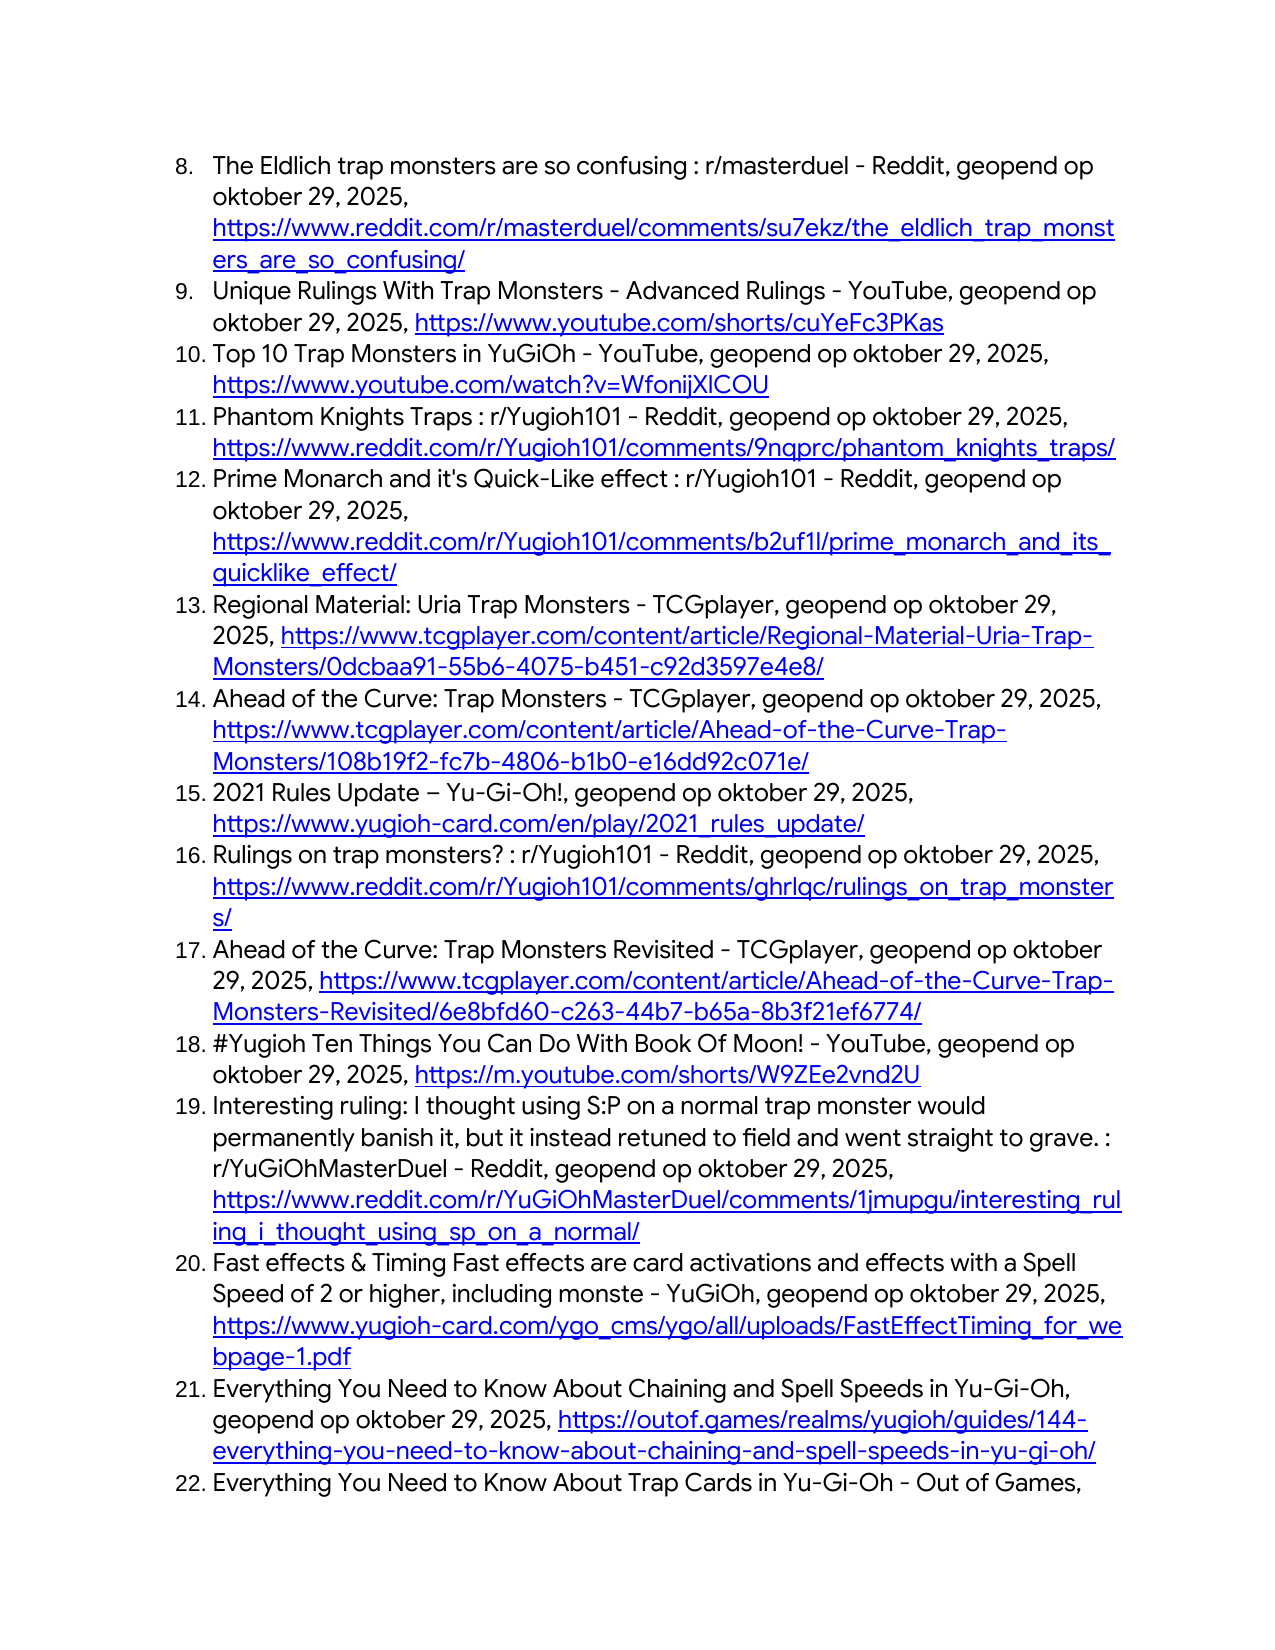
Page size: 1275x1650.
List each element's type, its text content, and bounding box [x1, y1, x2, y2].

list Ahead of the Curve: Trap Monsters Revisited - TCGplayer, geopend op oktober 29, 2025, https://www.tcgplayer.com/content/article/Ahead-of-the-Curve-Trap-Monsters-Revisited/6e8bfd60-c263-44b7-b65a-8b3f21ef6774/ [175, 934, 1125, 1028]
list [175, 1467, 1125, 1498]
list #Yugioh Ten Things You Can Do With Book Of Moon! - YouTube, geopend op oktober 29, 2025, https://m.youtube.com/shorts/W9ZEe2vnd2U [175, 1028, 1125, 1091]
list Regional Material: Uria Trap Monsters - TCGplayer, geopend op oktober 29, 2025, https://www.tcgplayer.com/content/article/Regional-Material-Uria-Trap-Monsters/0dcbaa91-55b6-4075-b451-c92d3597e4e8/ [175, 589, 1125, 683]
list Ahead of the Curve: Trap Monsters - TCGplayer, geopend op oktober 29, 2025, https://www.tcgplayer.com/content/article/Ahead-of-the-Curve-Trap-Monsters/108b19f2-fc7b-4806-b1b0-e16dd92c071e/ [175, 683, 1125, 777]
list Fast effects & Timing Fast effects are card activations and effects with a Spell Speed of 2 or higher, including monste - YuGiOh, geopend op oktober 29, 2025, https://www.yugioh-card.com/ygo_cms/ygo/all/uploads/FastEffectTiming_for_webpage-1.pdf [175, 1247, 1125, 1373]
list The Eldlich trap monsters are so confusing : r/masterduel - Reddit, geopend op oktober 29, 2025, https://www.reddit.com/r/masterduel/comments/su7ekz/the_eldlich_trap_monsters_are_so_confusing/ [175, 150, 1125, 275]
list Top 10 Trap Monsters in YuGiOh - YouTube, geopend op oktober 29, 2025, https://www.youtube.com/watch?v=WfonijXlCOU [175, 338, 1125, 401]
list Prime Monarch and it's Quick-Like effect : r/Yugioh101 - Reddit, geopend op oktober 29, 2025, https://www.reddit.com/r/Yugioh101/comments/b2uf1l/prime_monarch_and_its_quicklike_effect/ [175, 463, 1125, 589]
list Everything You Need to Know About Chaining and Spell Speeds in Yu-Gi-Oh, geopend op oktober 29, 2025, https://outof.games/realms/yugioh/guides/144-everything-you-need-to-know-about-chaining-and-spell-speeds-in-yu-gi-oh/ [175, 1373, 1125, 1467]
list Unique Rulings With Trap Monsters - Advanced Rulings - YouTube, geopend op oktober 29, 2025, https://www.youtube.com/shorts/cuYeFc3PKas [175, 275, 1125, 338]
list 2021 Rules Update – Yu-Gi-Oh!, geopend op oktober 29, 2025, https://www.yugioh-card.com/en/play/2021_rules_update/ [175, 777, 1125, 840]
list Phantom Knights Traps : r/Yugioh101 - Reddit, geopend op oktober 29, 2025, https://www.reddit.com/r/Yugioh101/comments/9nqprc/phantom_knights_traps/ [175, 401, 1125, 463]
list Rulings on trap monsters? : r/Yugioh101 - Reddit, geopend op oktober 29, 2025, https://www.reddit.com/r/Yugioh101/comments/ghrlqc/rulings_on_trap_monsters/ [175, 840, 1125, 934]
list Interesting ruling: I thought using S:P on a normal trap monster would permanently banish it, but it instead retuned to field and went straight to grave. : r/YuGiOhMasterDuel - Reddit, geopend op oktober 29, 2025, https://www.reddit.com/r/YuGiOhMasterDuel/comments/1jmupgu/interesting_ruling_i_thought_using_sp_on_a_normal/ [175, 1091, 1125, 1247]
